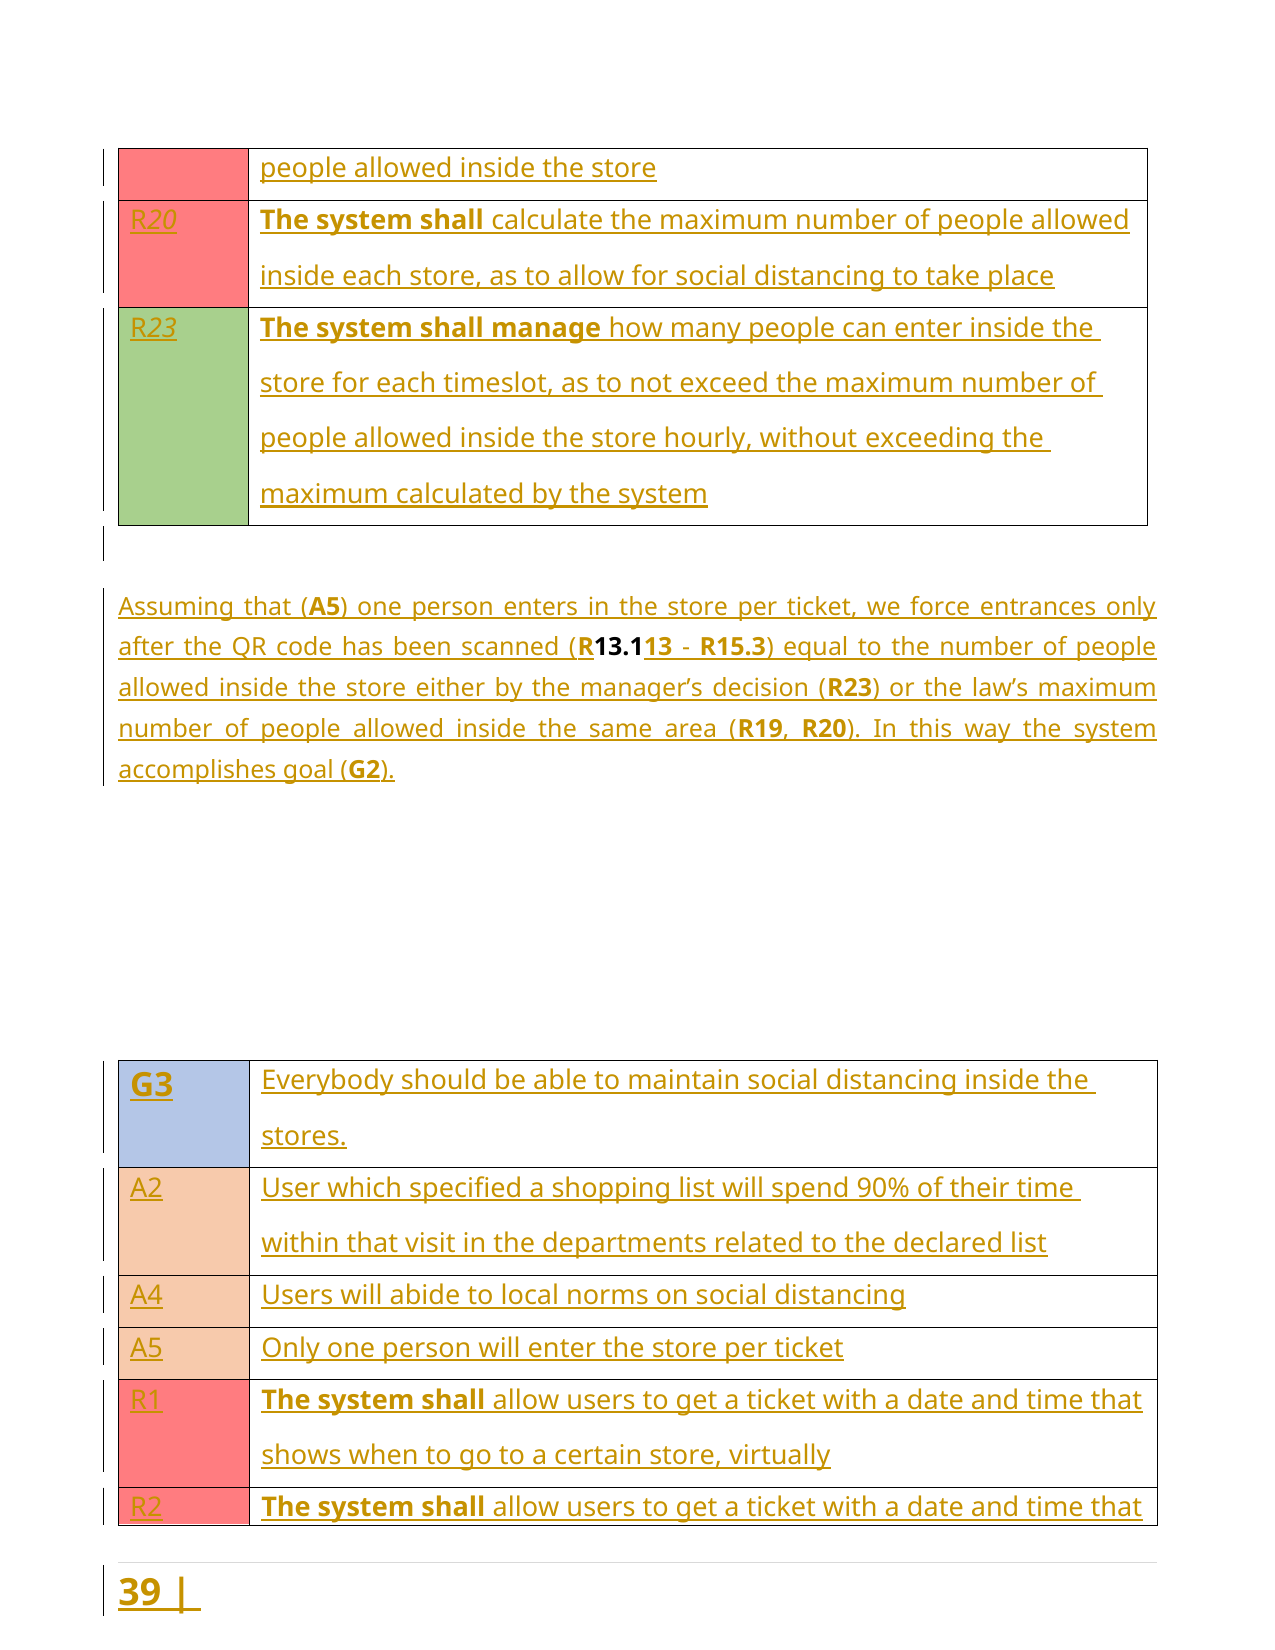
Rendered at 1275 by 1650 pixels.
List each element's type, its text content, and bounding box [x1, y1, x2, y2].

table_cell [250, 1488, 1157, 1524]
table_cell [249, 149, 1147, 200]
table_cell Only one person will enter the store per ticket [250, 1328, 1157, 1379]
table_header Everybody should be able to maintain social distancing inside the stores. [250, 1061, 1157, 1167]
table_cell The system shall manage how many people can enter inside the store for each timeslot, as to not exceed the maximum number of people allowed inside the store hourly, without exceeding the maximum calculated by the system [249, 308, 1147, 525]
table_cell R1 [119, 1380, 249, 1487]
table_cell A2 [119, 1168, 249, 1275]
table_cell A5 [119, 1328, 249, 1379]
table_cell A4 [119, 1276, 249, 1327]
table_cell R23 [119, 308, 248, 525]
table_cell R20 [119, 201, 248, 307]
table_cell User which specified a shopping list will spend 90% of their time within that visit in the departments related to the declared list [250, 1168, 1157, 1275]
text Assuming that (A5) one person enters in the store per ticket, we force entrances only after the QR code has been scanned (R - R15.3) equal to the number of people allowed inside the store either by the manager’s decision (R23) or the law’s maximum number of people allowed inside the same area (R19, R20). In this way the system accomplishes goal (G2). [118, 588, 1157, 617]
table_header G3 [119, 1061, 249, 1167]
table_cell Users will abide to local norms on social distancing [250, 1276, 1157, 1327]
table_cell The system shall allow users to get a ticket with a date and time that shows when to go to a certain store, virtually [250, 1380, 1157, 1487]
text Assuming that (A5) one person enters in the store per ticket, we force entrances only after the QR code has been scanned (R - R15.3) equal to the number of people allowed inside the store either by the manager’s decision (R23) or the law’s maximum number of people allowed inside the same area (R19, R20). In this way the system accomplishes goal (G2). [118, 701, 1157, 739]
table_cell The system shall calculate the maximum number of people allowed inside each store, as to allow for social distancing to take place [249, 201, 1147, 307]
text Assuming that (A5) one person enters in the store per ticket, we force entrances only after the QR code has been scanned (R - R15.3) equal to the number of people allowed inside the store either by the manager’s decision (R23) or the law’s maximum number of people allowed inside the same area (R19, R20). In this way the system accomplishes goal (G2). [118, 741, 1157, 786]
table_cell R19 [119, 149, 248, 200]
text Assuming that (A5) one person enters in the store per ticket, we force entrances only after the QR code has been scanned (R - R15.3) equal to the number of people allowed inside the store either by the manager’s decision (R23) or the law’s maximum number of people allowed inside the same area (R19, R20). In this way the system accomplishes goal (G2). [118, 619, 1157, 699]
table_cell R2 [119, 1488, 249, 1524]
